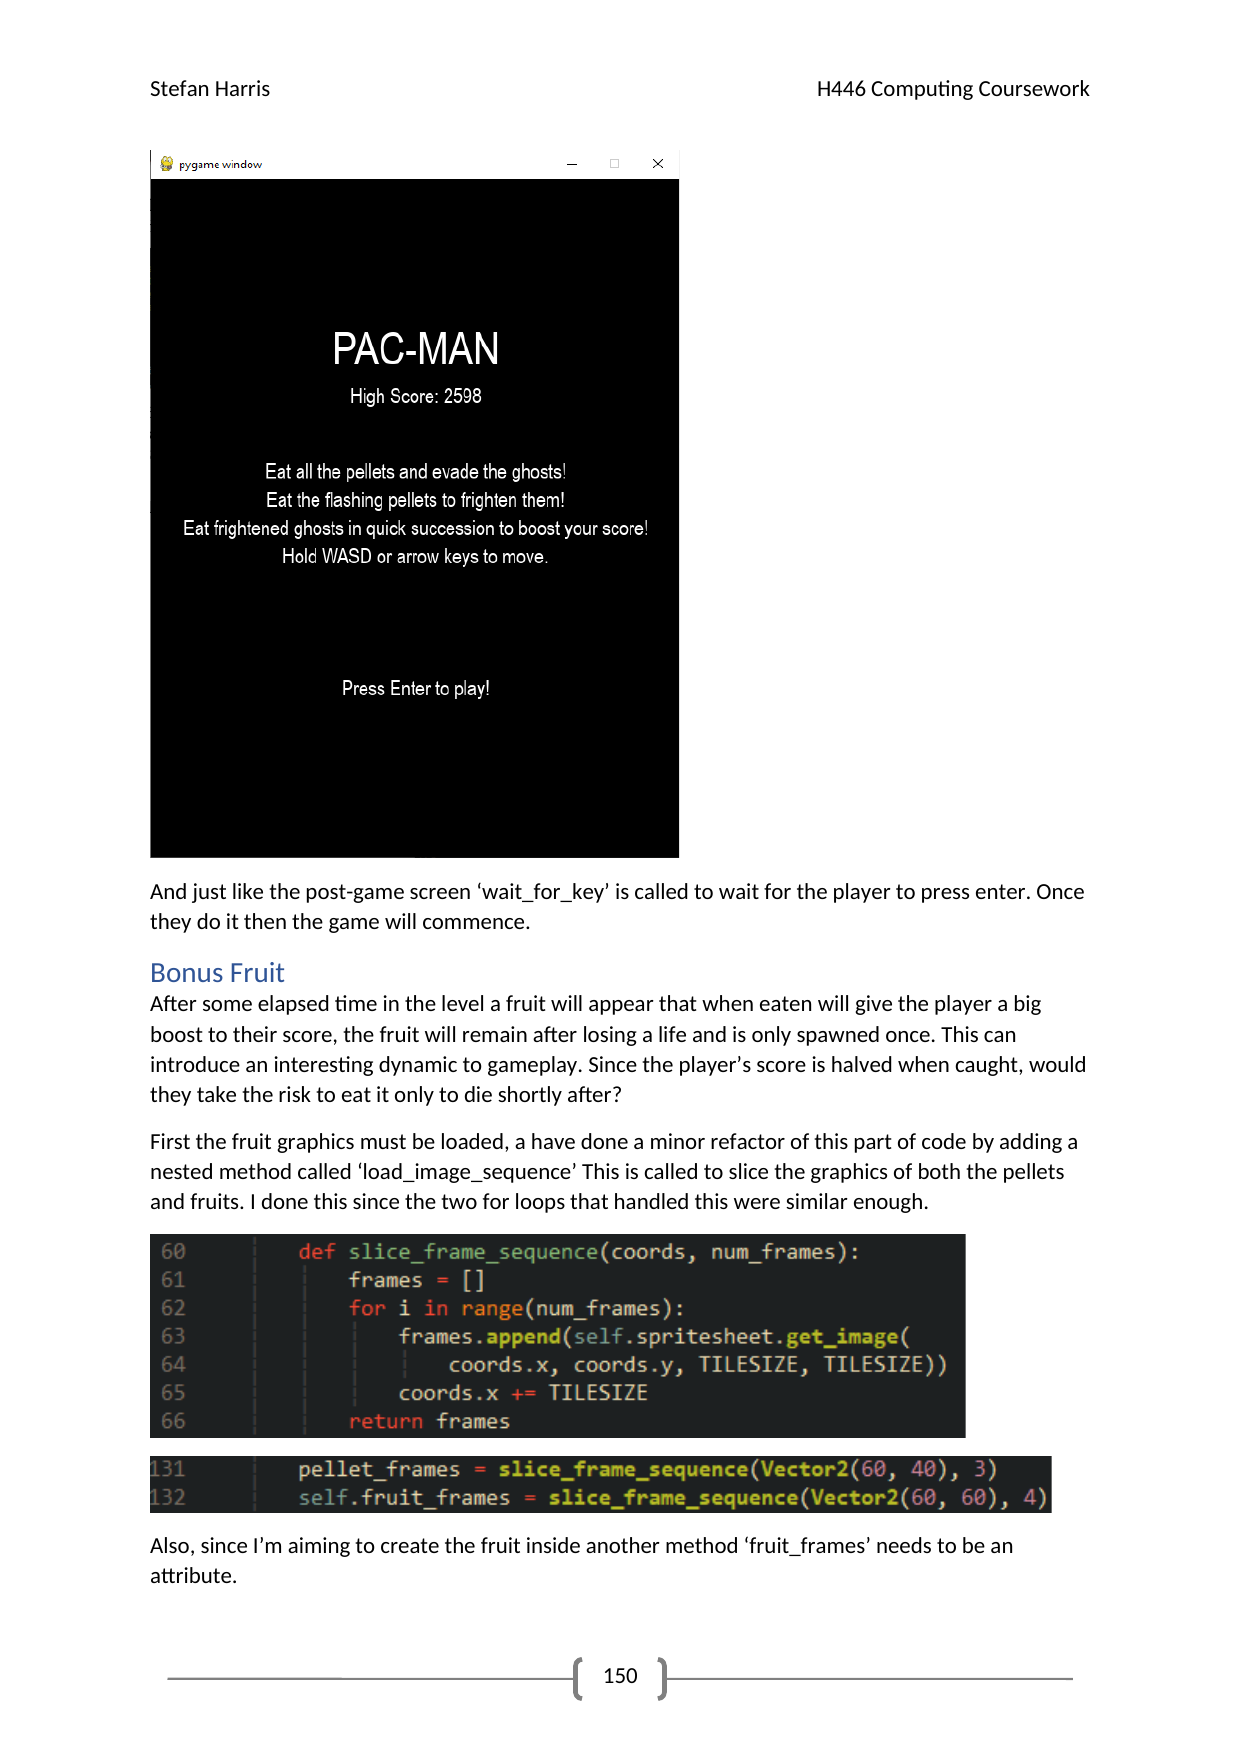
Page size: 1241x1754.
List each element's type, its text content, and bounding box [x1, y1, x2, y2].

text After some elapsed time in the level a fruit will appear that when eaten will give the player a big boost to their score, the fruit will remain after losing a life and is only spawned once. This can introduce an interesting dynamic to gameplay. Since the player’s score is halved when caught, would they take the risk to eat it only to die shortly after? [150, 989, 1090, 1108]
text And just like the post-game screen ‘wait_for_key’ is called to wait for the player to press enter. Once they do it then the game will commence. [150, 877, 1090, 935]
picture [150, 1456, 1052, 1513]
text First the fruit graphics must be loaded, a have done a minor refactor of this part of code by adding a nested method called ‘load_image_sequence’ This is called to slice the graphics of both the pellets and fruits. I done this since the two for loops that handled this were similar enough. [150, 1127, 1090, 1216]
picture [150, 1234, 966, 1438]
subtitle Bonus Fruit [150, 954, 1090, 989]
text Also, since I’m aiming to create the fruit inside another method ‘fruit_frames’ needs to be an attribute. [150, 1531, 1090, 1590]
picture [150, 150, 680, 858]
